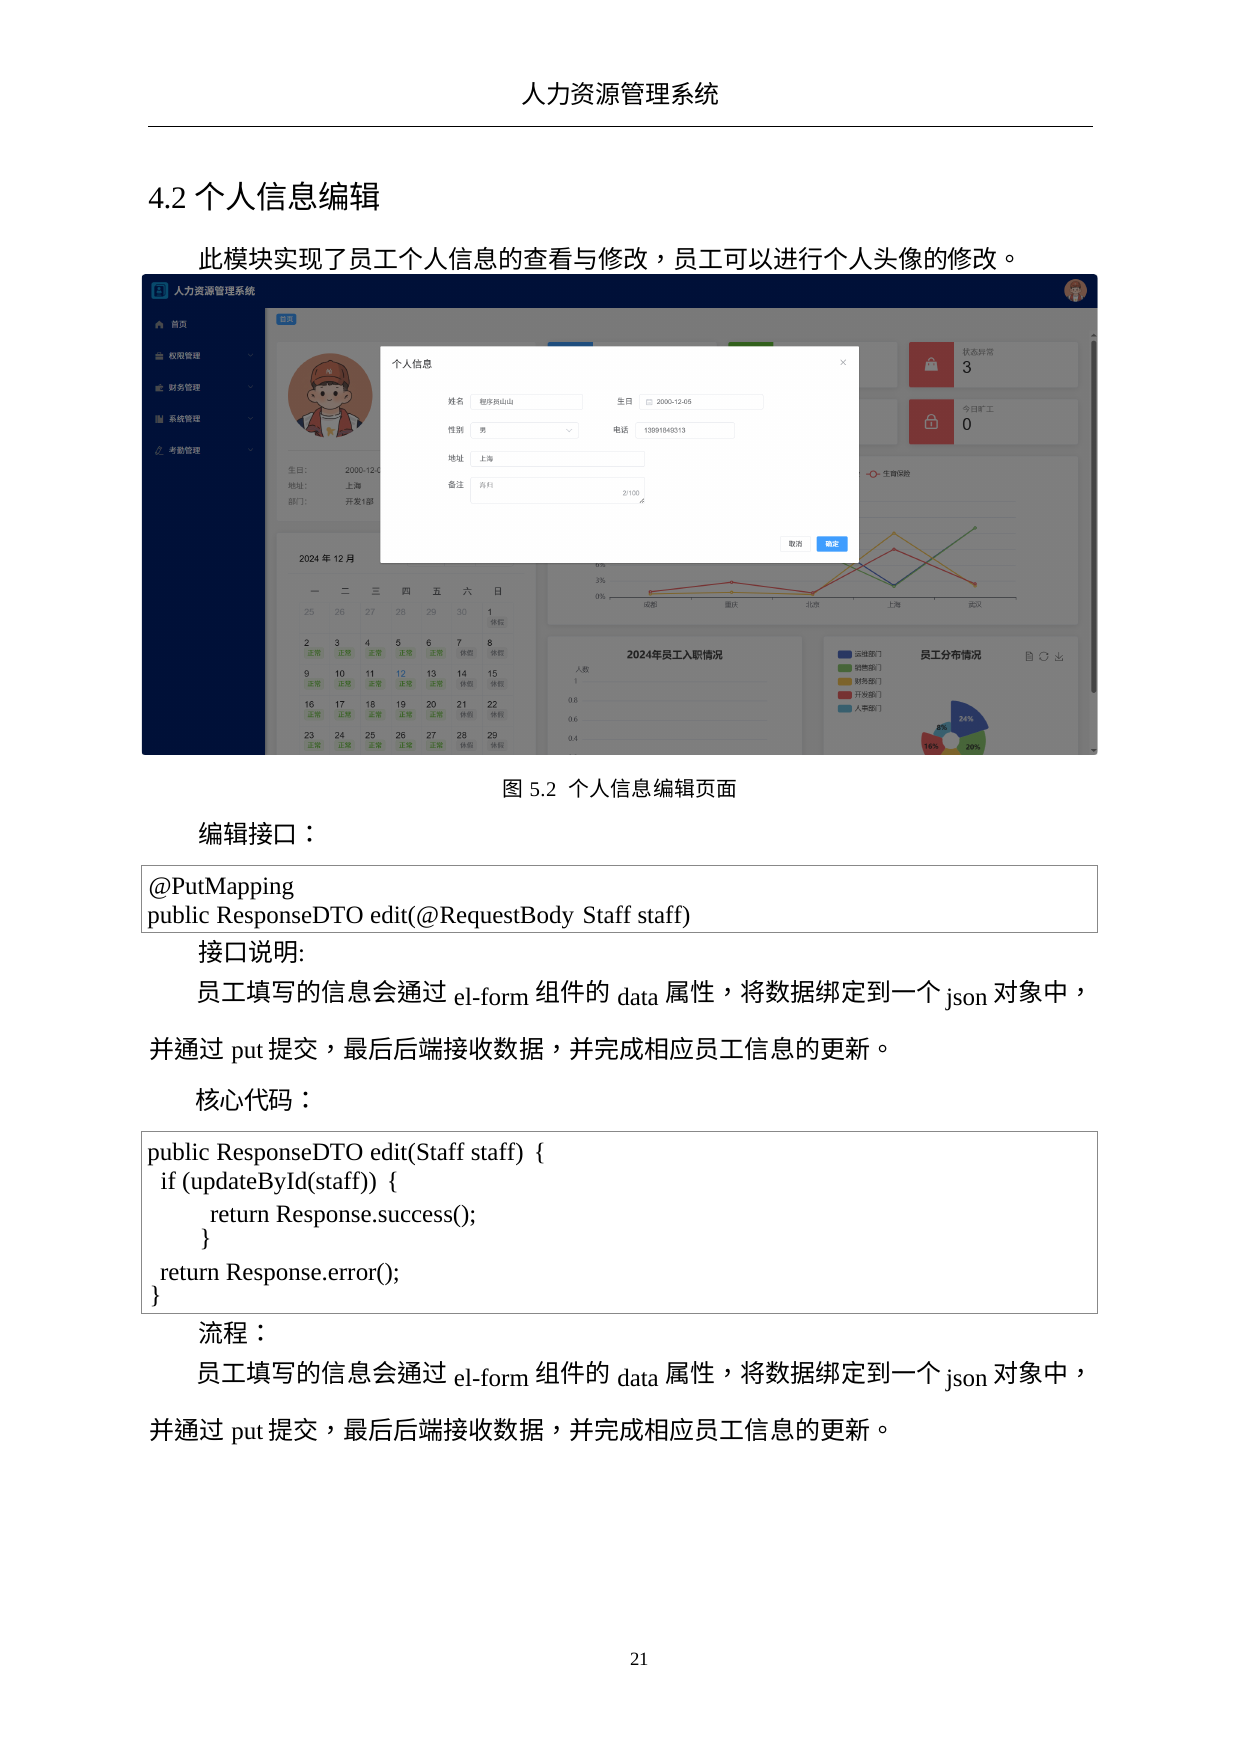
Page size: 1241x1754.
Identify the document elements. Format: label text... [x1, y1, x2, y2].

text 图 5.2 个人信息编辑页面 [503, 774, 1098, 801]
text 员工填写的信息会通过 el-form 组件的 data 属性，将数据绑定到一个json 对象中， [142, 986, 1093, 1035]
table_header @PutMapping public ResponseDTO edit(@RequestBody Staff staff) [142, 866, 1097, 932]
text 并通过 put提交，最后后端接收数据，并完成相应员工信息的更新。 [149, 1416, 1098, 1446]
text 此模块实现了员工个人信息的查看与修改，员工可以进行个人头像的修改。 [199, 243, 1098, 274]
text 接口说明: [198, 937, 1098, 967]
table_header public ResponseDTO edit(Staff staff) { if (updateById(staff)) { return Response.success(); } return Response.error(); } [142, 1132, 1097, 1313]
text 核心代码： [195, 1085, 1098, 1116]
text 流程： [199, 1318, 1098, 1348]
text 并通过 put提交，最后后端接收数据，并完成相应员工信息的更新。 [149, 1035, 1098, 1065]
picture [141, 274, 1098, 755]
text 4.2 个人信息编辑 [148, 177, 1098, 216]
text 员工填写的信息会通过 el-form 组件的 data 属性，将数据绑定到一个json 对象中， [142, 1367, 1093, 1416]
text 编辑接口： [199, 819, 1098, 849]
